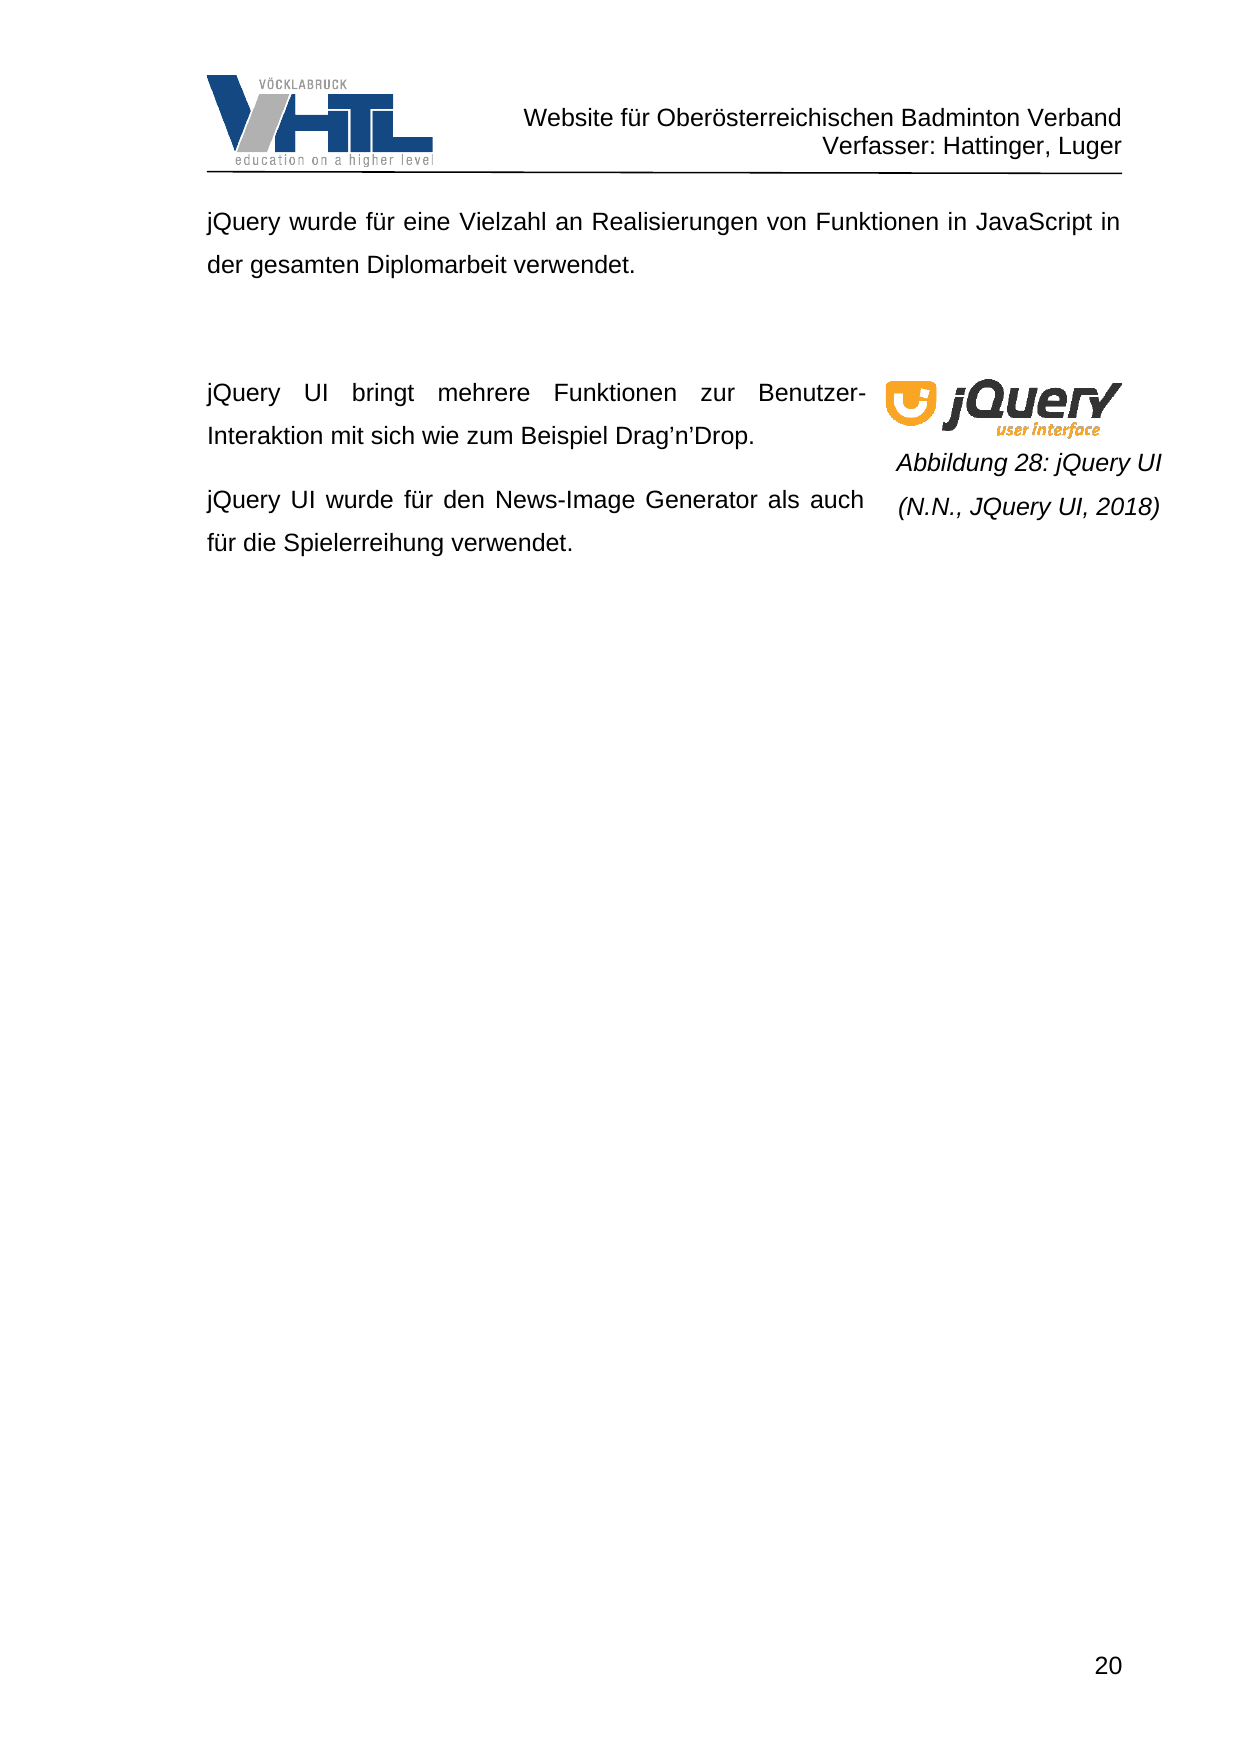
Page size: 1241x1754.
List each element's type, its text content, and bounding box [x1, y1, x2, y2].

text jQuery wurde für eine Vielzahl an Realisierungen von Funktionen in JavaScript in der gesamten Diplomarbeit verwendet. [207, 207, 1122, 279]
picture [885, 379, 1123, 439]
picture [206, 75, 433, 167]
text jQuery UI wurde für den News-Image Generator als auch für die Spielerreihung verwendet. [207, 485, 1122, 557]
text jQuery UI bringt mehrere Funktionen zur Benutzer-Interaktion mit sich wie zum Beispiel Drag’n’Drop. [207, 378, 1122, 450]
